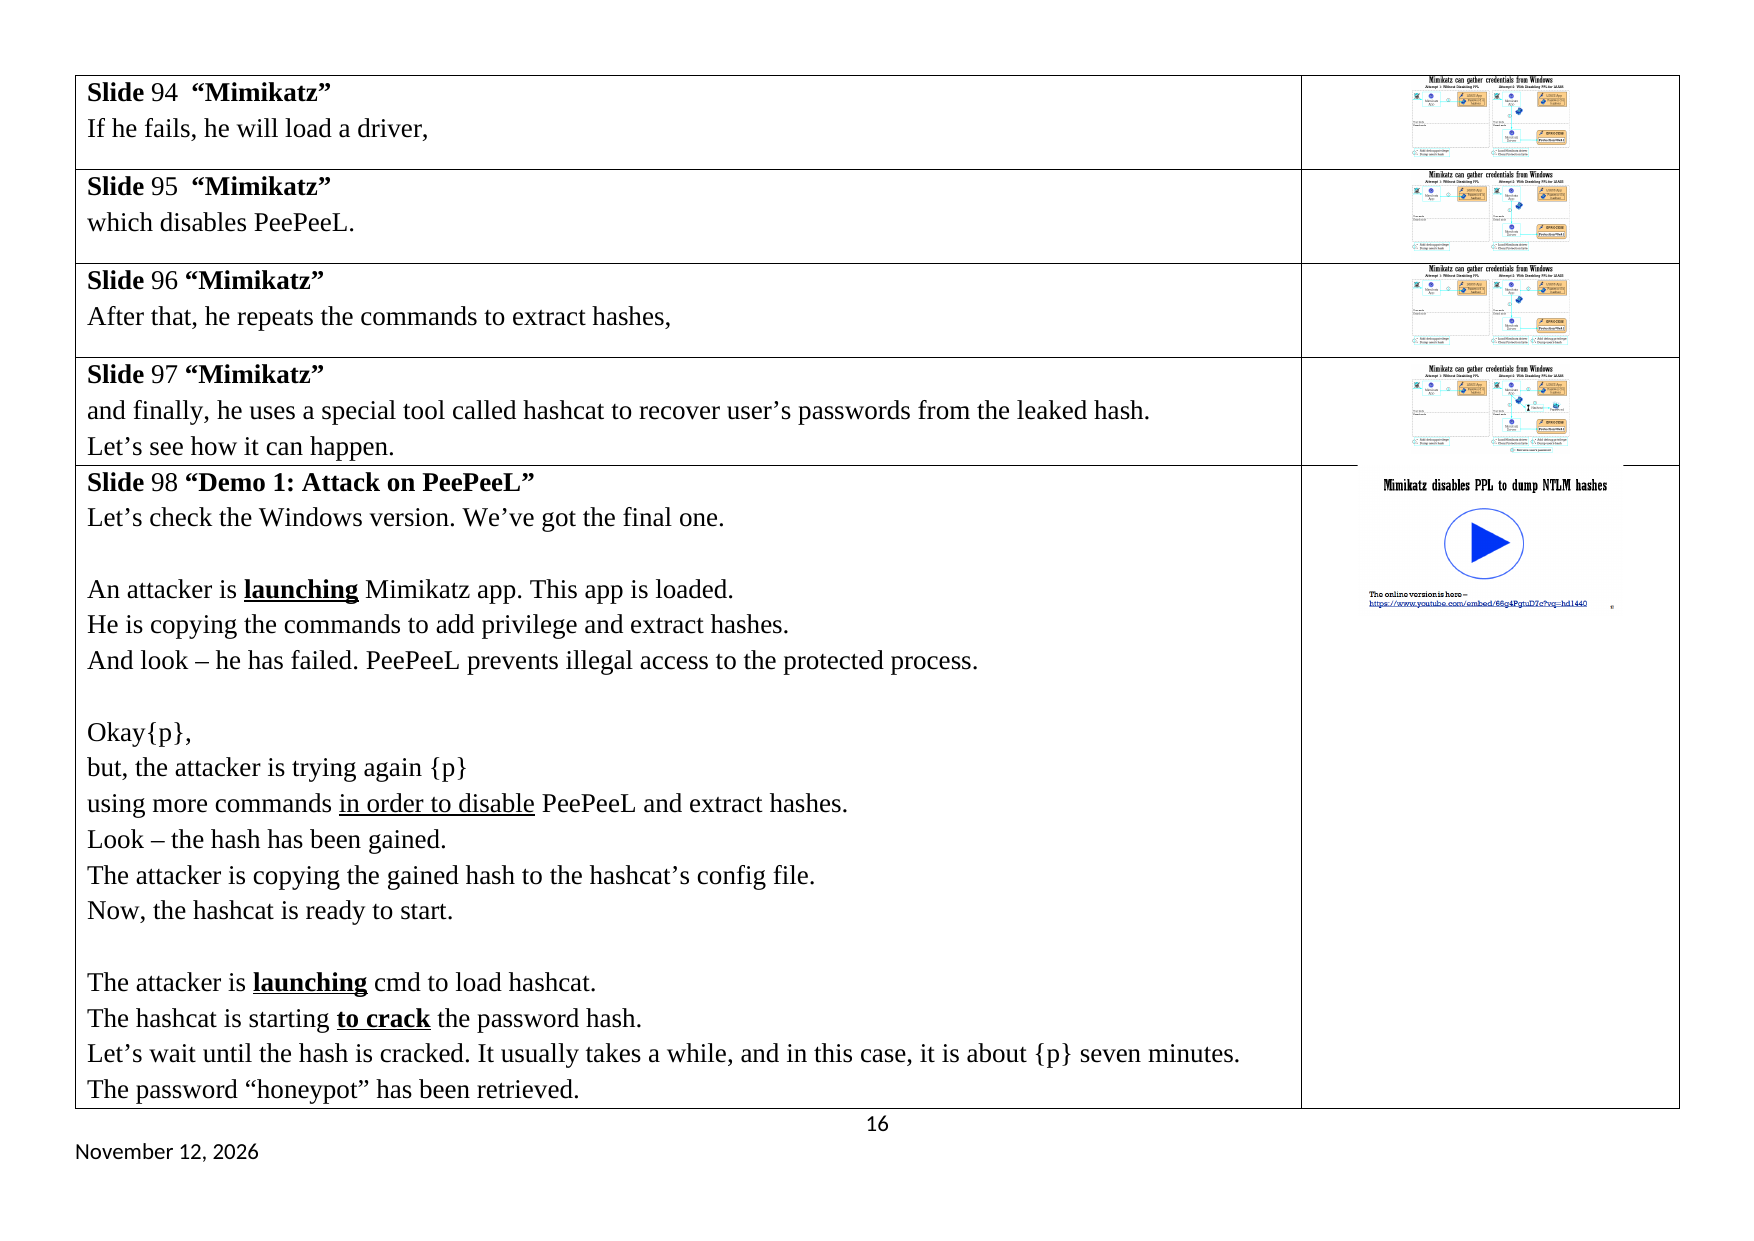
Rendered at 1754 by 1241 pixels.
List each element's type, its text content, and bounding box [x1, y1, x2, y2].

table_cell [76, 466, 1301, 1108]
picture [1411, 364, 1570, 454]
picture [1411, 170, 1570, 260]
table_cell Slide 94 “Mimikatz” If he fails, he will load a driver, [76, 76, 1301, 169]
table_cell [1302, 466, 1679, 1108]
table_cell [1302, 170, 1679, 263]
table_cell [1302, 264, 1679, 357]
picture [1411, 264, 1570, 354]
picture [1357, 465, 1624, 616]
table_cell Slide 97 “Mimikatz” and finally, he uses a special tool called hashcat to recover user’s passwords from the leaked hash. Let’s see how it can happen. [76, 358, 1301, 465]
table_cell [1302, 76, 1679, 169]
table_cell Slide 95 “Mimikatz” which disables PeePeeL. [76, 170, 1301, 263]
table_cell [1302, 358, 1679, 465]
table_cell Slide 96 “Mimikatz” After that, he repeats the commands to extract hashes, [76, 264, 1301, 357]
picture [1411, 76, 1570, 166]
